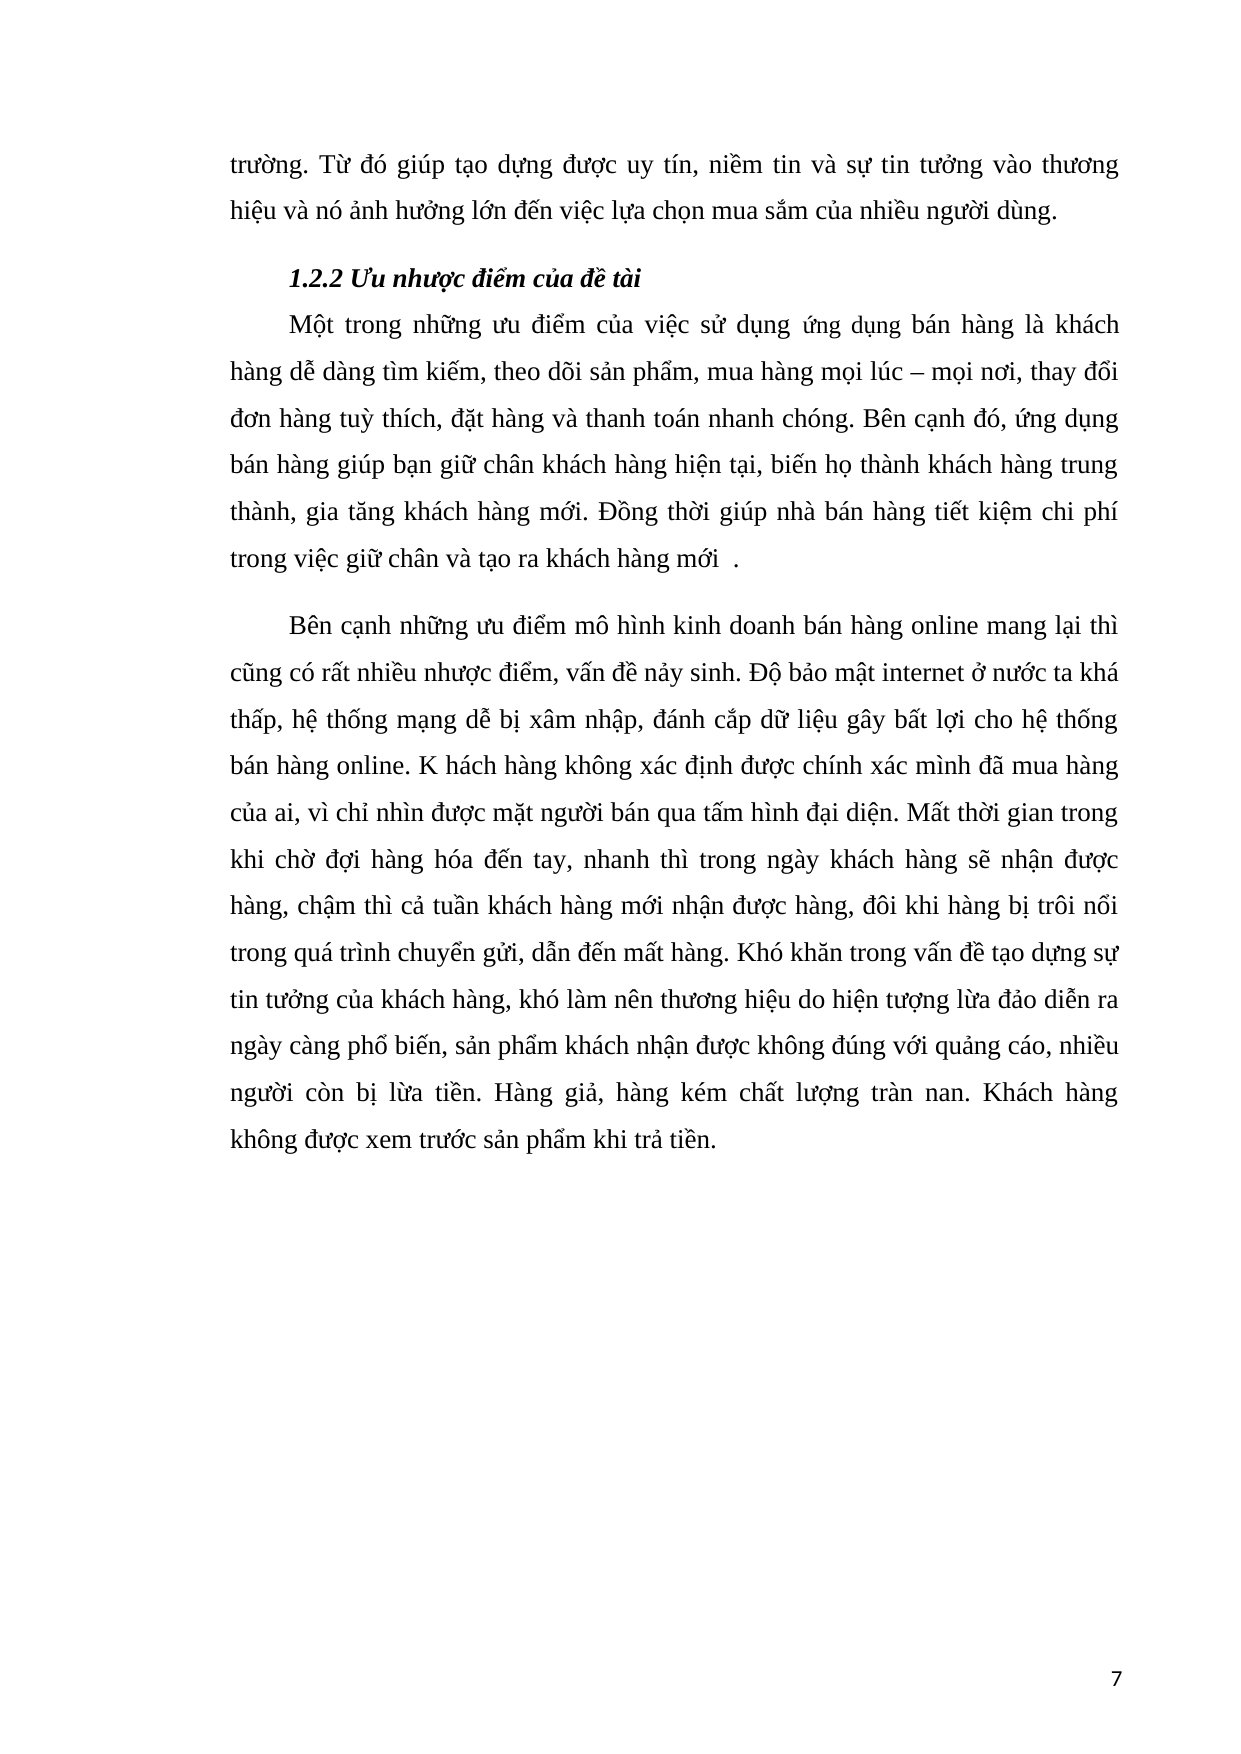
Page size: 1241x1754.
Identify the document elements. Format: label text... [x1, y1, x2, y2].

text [230, 148, 1120, 226]
text Bên cạnh những ưu điểm mô hình kinh doanh bán hàng online mang lại thì cũng có rất nhiều nhược điểm, vấn đề nảy sinh. Độ bảo mật internet ở nước ta khá thấp, hệ thống mạng dễ bị xâm nhập, đánh cắp dữ liệu gây bất lợi cho hệ thống bán hàng online. K hách hàng không xác định được chính xác mình đã mua hàng của ai, vì chỉ nhìn được mặt người bán qua tấm hình đại diện. Mất thời gian trong khi chờ đợi hàng hóa đến tay, nhanh thì trong ngày khách hàng sẽ nhận được hàng, chậm thì cả tuần khách hàng mới nhận được hàng, đôi khi hàng bị trôi nổi trong quá trình chuyển gửi, dẫn đến mất hàng. Khó khăn trong vấn đề tạo dựng sự tin tưởng của khách hàng, khó làm nên thương hiệu do hiện tượng lừa đảo diễn ra ngày càng phổ biến, sản phẩm khách nhận được không đúng với quảng cáo, nhiều người còn bị lừa tiền. Hàng giả, hàng kém chất lượng tràn nan. Khách hàng không được xem trước sản phẩm khi trả tiền. [230, 609, 1120, 1154]
text Một trong những ưu điểm của việc sử dụng ứng dụng bán hàng là khách hàng dễ dàng tìm kiếm, theo dõi sản phẩm, mua hàng mọi lúc – mọi nơi, thay đổi đơn hàng tuỳ thích, đặt hàng và thanh toán nhanh chóng. Bên cạnh đó, ứng dụng bán hàng giúp bạn giữ chân khách hàng hiện tại, biến họ thành khách hàng trung thành, gia tăng khách hàng mới. Đồng thời giúp nhà bán hàng tiết kiệm chi phí trong việc giữ chân và tạo ra khách hàng mới . [230, 308, 1120, 573]
subtitle 1.2.2 Ưu nhược điểm của đề tài [230, 262, 1122, 293]
